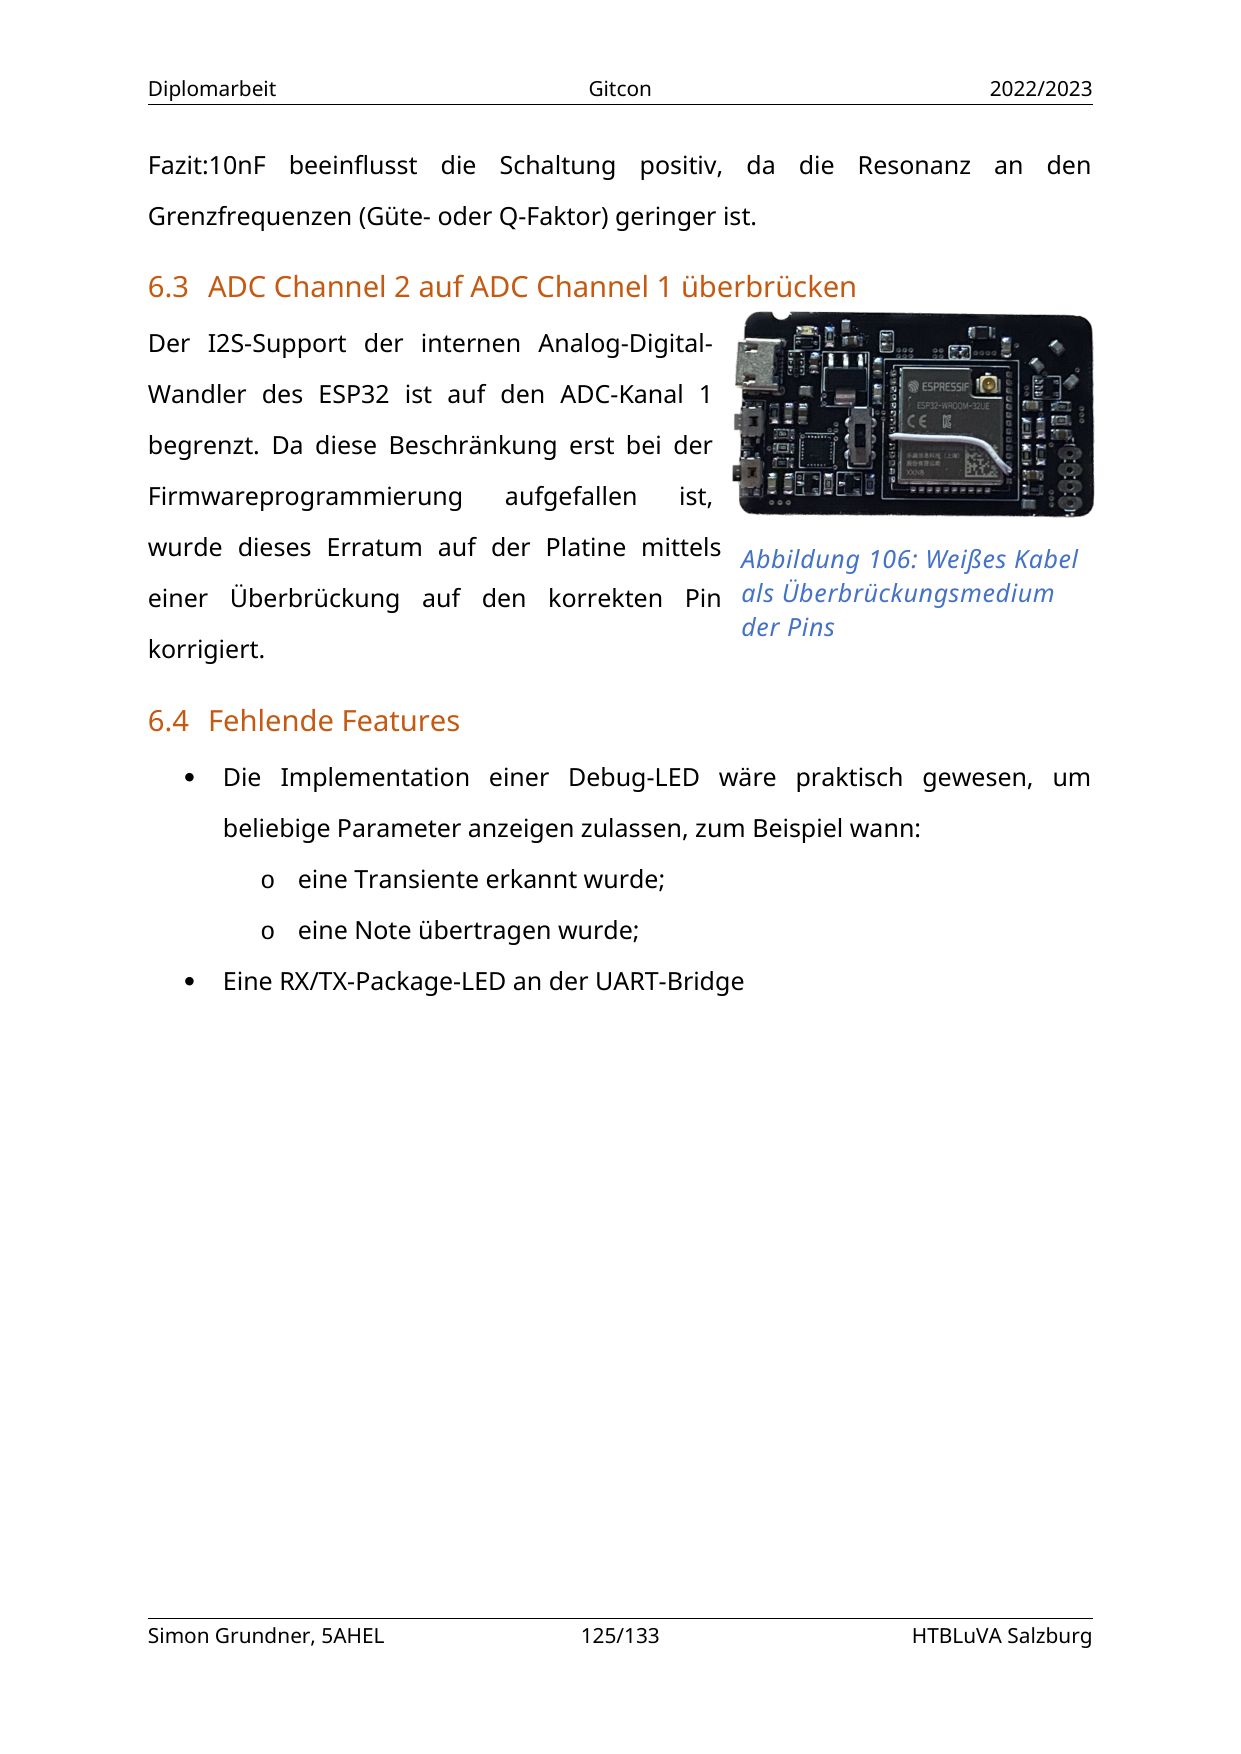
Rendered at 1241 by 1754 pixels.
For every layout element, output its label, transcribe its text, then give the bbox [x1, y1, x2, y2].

list eine Transiente erkannt wurde; [260, 861, 1093, 896]
picture [733, 312, 1095, 517]
text Fazit:10nF beeinflusst die Schaltung positiv, da die Resonanz an den Grenzfrequenzen (Güte- oder Q-Faktor) geringer ist. [148, 148, 1093, 233]
subtitle ADC Channel 2 auf ADC Channel 1 überbrücken [148, 266, 1093, 306]
subtitle Fehlende Features [148, 700, 1093, 739]
list Eine RX/TX-Package-LED an der UART-Bridge [185, 964, 1093, 998]
text Der I2S-Support der internen Analog-Digital-Wandler des ESP32 ist auf den ADC-Kanal 1 begrenzt. Da diese Beschränkung erst bei der Firmwareprogrammierung aufgefallen ist, wurde dieses Erratum auf der Platine mittels einer Überbrückung auf den korrekten Pin korrigiert. [148, 326, 1093, 666]
list Die Implementation einer Debug-LED wäre praktisch gewesen, um beliebige Parameter anzeigen zulassen, zum Beispiel wann: [185, 759, 1093, 844]
list eine Note übertragen wurde; [260, 913, 1093, 947]
